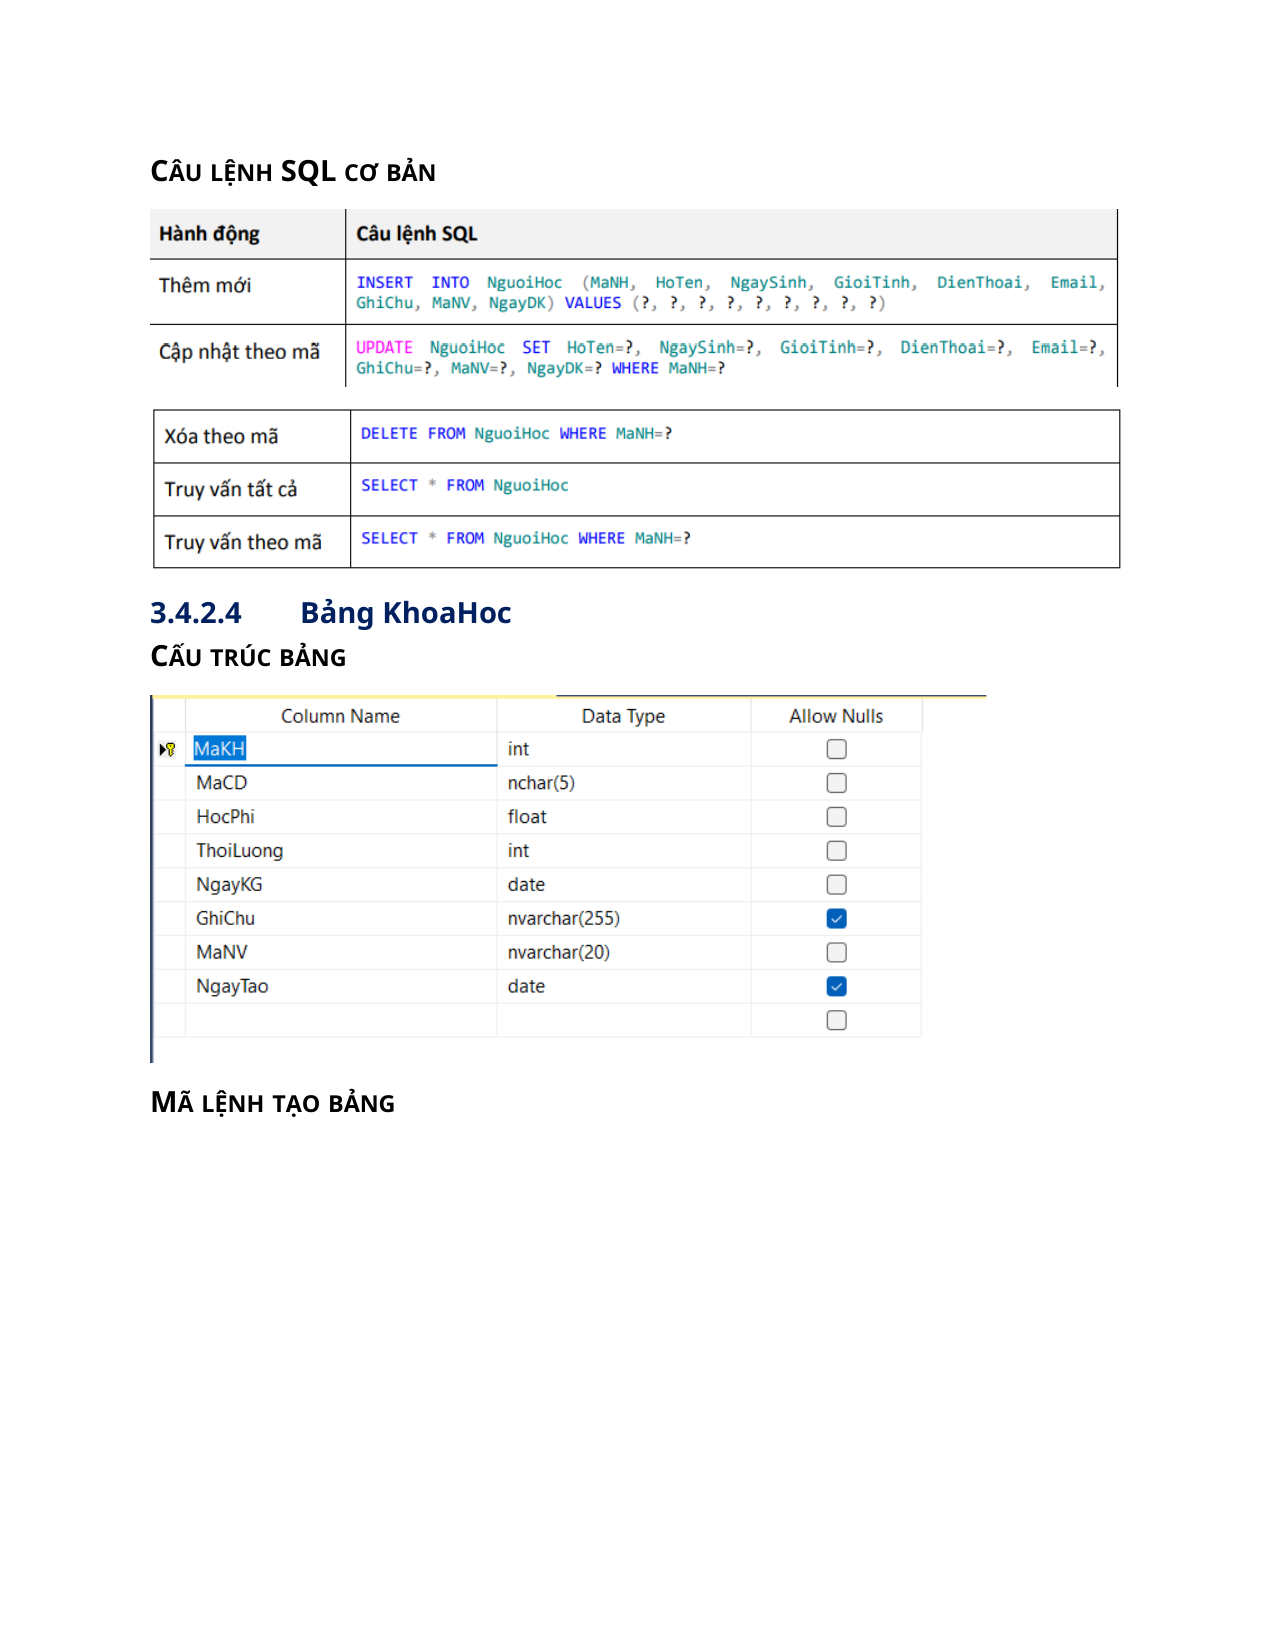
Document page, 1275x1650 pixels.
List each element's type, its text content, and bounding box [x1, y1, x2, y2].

text Mã lệnh tạo bảng [150, 1082, 1125, 1121]
subtitle Bảng KhoaHoc [150, 593, 1125, 632]
picture [150, 405, 1125, 574]
text Cấu trúc bảng [150, 635, 1125, 675]
text Câu lệnh SQL cơ bản [150, 150, 1125, 190]
picture [150, 695, 987, 1063]
picture [150, 209, 1125, 387]
